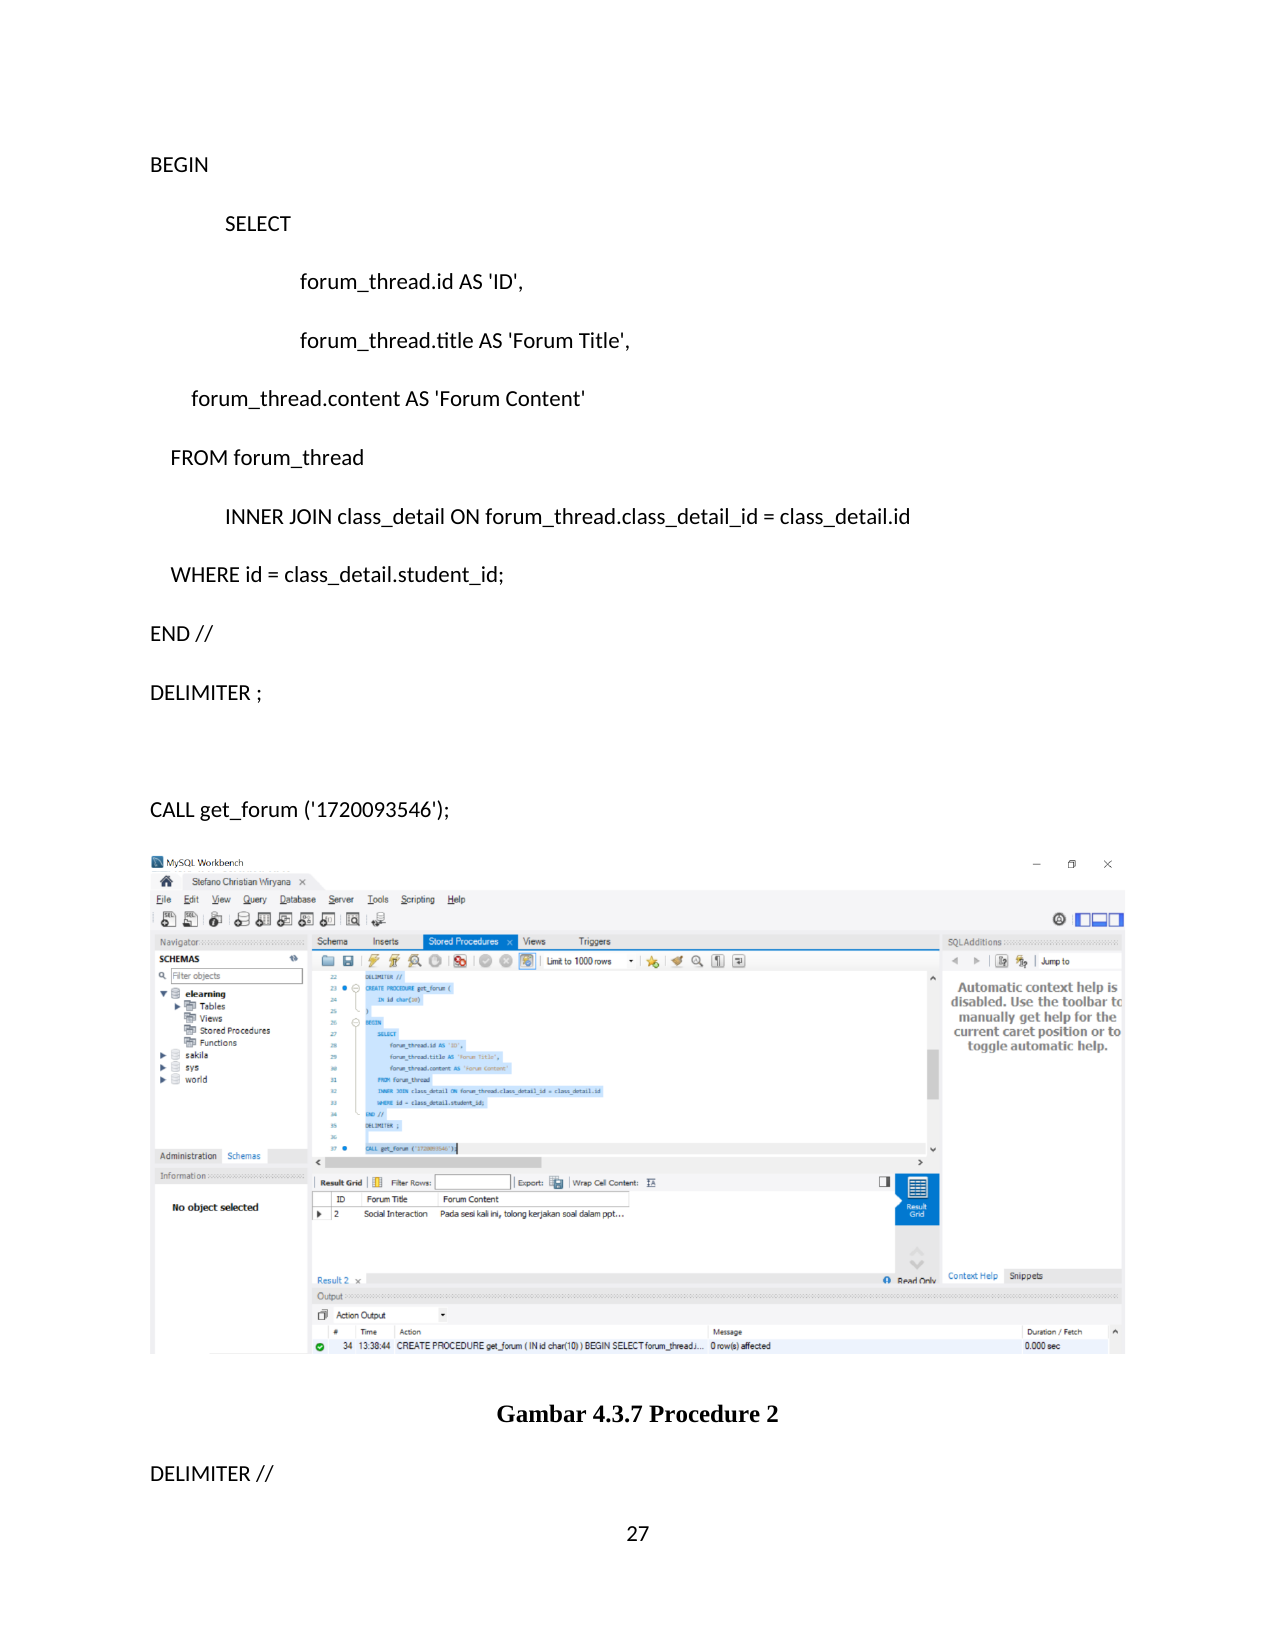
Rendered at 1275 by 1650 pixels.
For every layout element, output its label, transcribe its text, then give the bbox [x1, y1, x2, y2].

text Gambar 4.3.7 Procedure 2 [150, 1354, 1125, 1428]
picture [150, 853, 1125, 1354]
text WHERE id = class_detail.student_id; [150, 561, 1125, 588]
text DELIMITER ; [150, 678, 1125, 706]
text forum_thread.title AS 'Forum Title', [150, 326, 1125, 354]
text INNER JOIN class_detail ON forum_thread.class_detail_id = class_detail.id [150, 502, 1125, 530]
text SELECT [150, 209, 1125, 237]
text CALL get_forum ('1720093546'); [150, 795, 1125, 823]
text forum_thread.content AS 'Forum Content' [150, 384, 1125, 413]
text forum_thread.id AS 'ID', [150, 267, 1125, 295]
text DELIMITER // [150, 1459, 1125, 1487]
text FROM forum_thread [150, 443, 1125, 471]
text END // [150, 619, 1125, 647]
text BEGIN [150, 150, 1125, 178]
